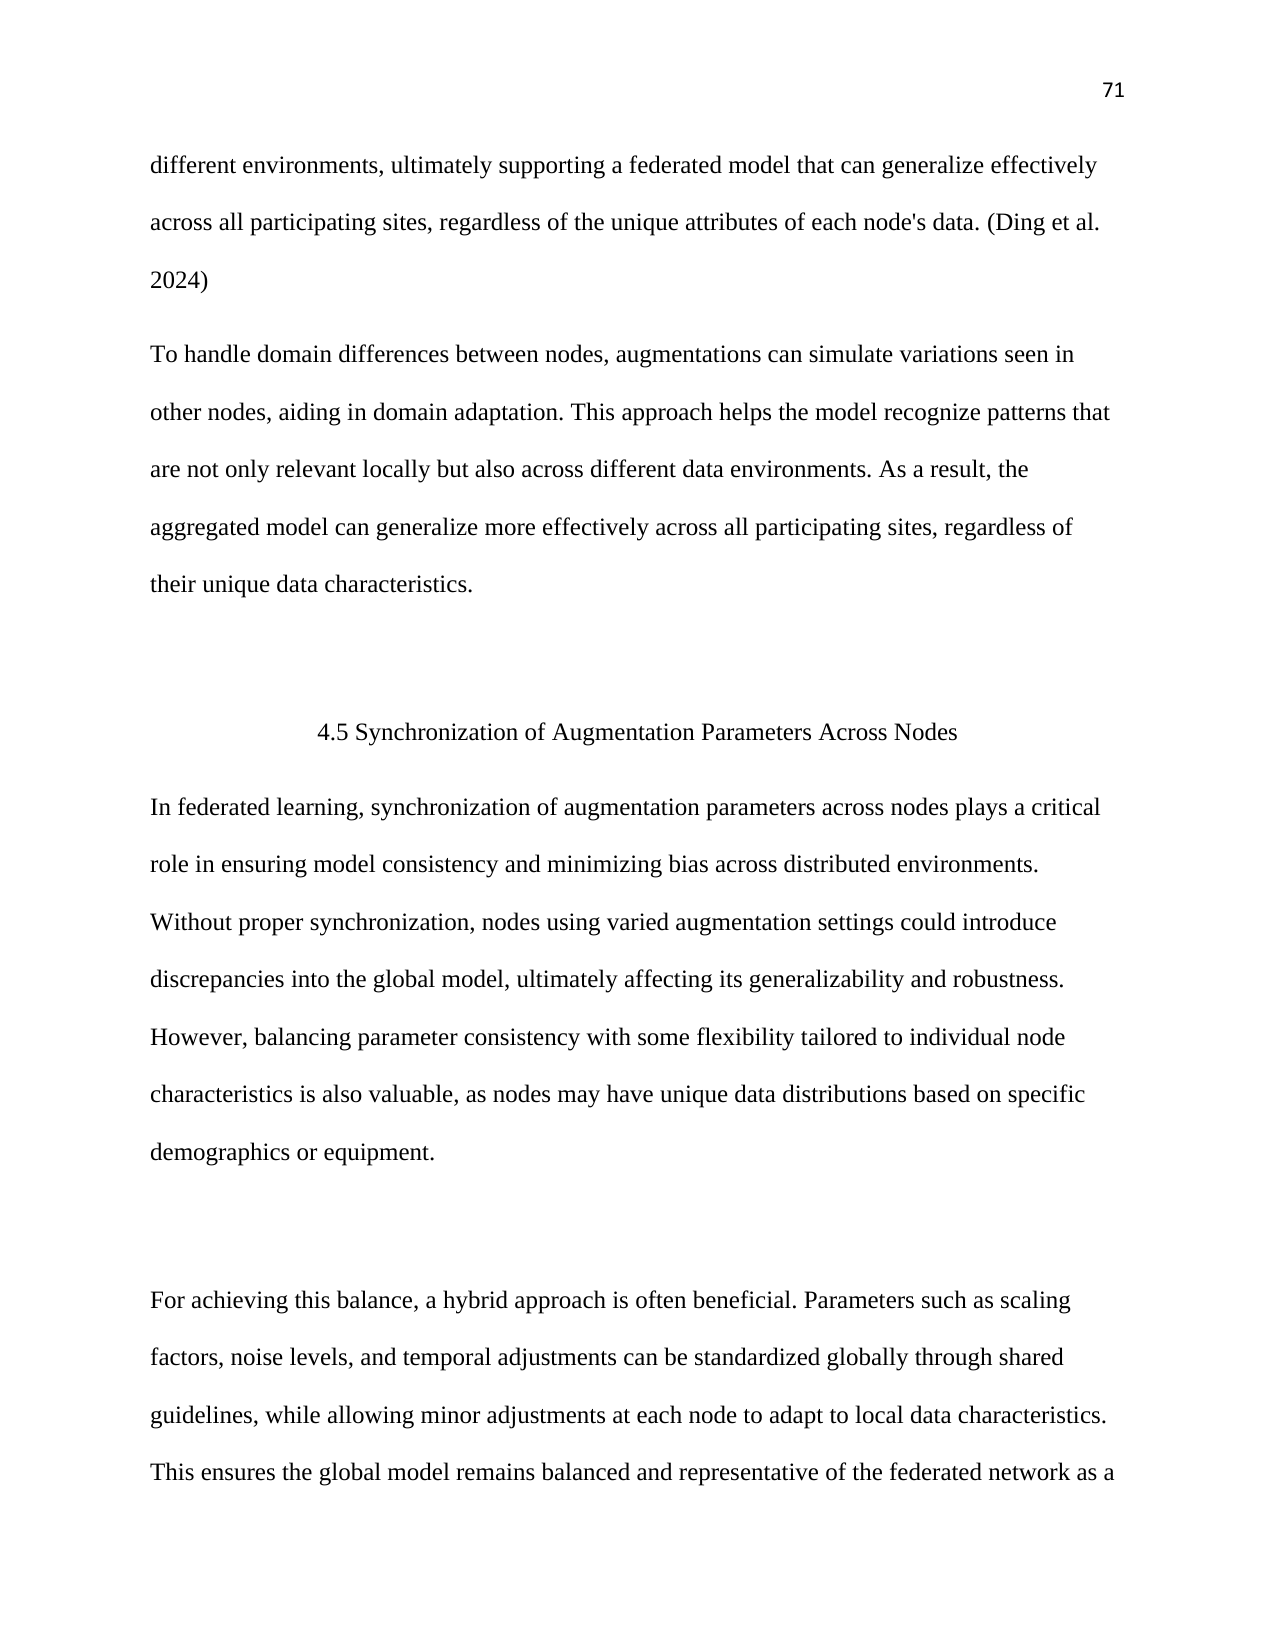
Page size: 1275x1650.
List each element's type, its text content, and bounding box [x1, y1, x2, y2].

text In federated learning, synchronization of augmentation parameters across nodes plays a critical role in ensuring model consistency and minimizing bias across distributed environments. Without proper synchronization, nodes using varied augmentation settings could introduce discrepancies into the global model, ultimately affecting its generalizability and robustness. However, balancing parameter consistency with some flexibility tailored to individual node characteristics is also valuable, as nodes may have unique data distributions based on specific demographics or equipment. [150, 792, 1125, 1165]
text 4.5 Synchronization of Augmentation Parameters Across Nodes [150, 717, 1125, 746]
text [150, 1285, 1125, 1486]
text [150, 150, 1125, 294]
text To handle domain differences between nodes, augmentations can simulate variations seen in other nodes, aiding in domain adaptation. This approach helps the model recognize patterns that are not only relevant locally but also across different data environments. As a result, the aggregated model can generalize more effectively across all participating sites, regardless of their unique data characteristics. [150, 339, 1125, 598]
